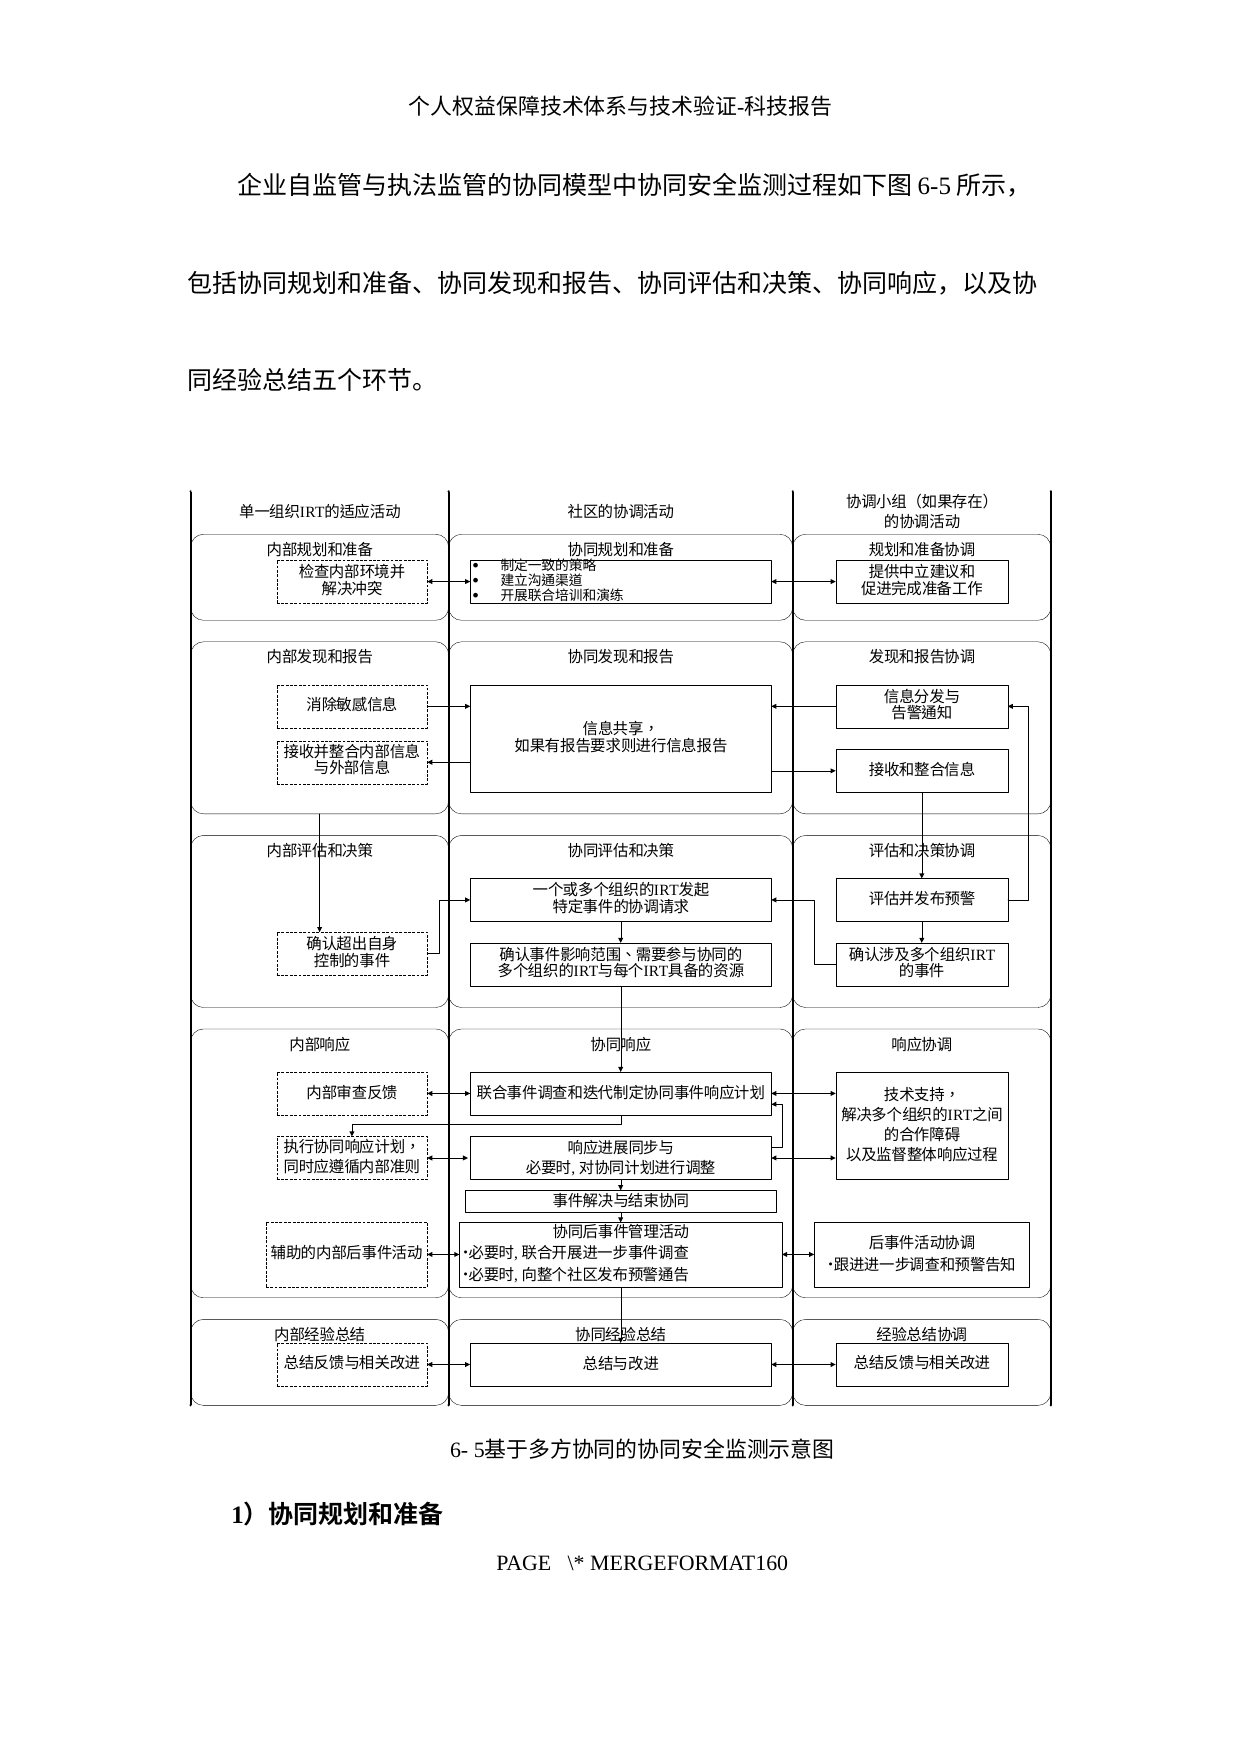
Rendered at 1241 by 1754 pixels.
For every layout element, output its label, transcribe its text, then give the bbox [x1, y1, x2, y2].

text 6- 5基于多方协同的协同安全监测示意图 [187, 1431, 1053, 1464]
text 企业自监管与执法监管的协同模型中协同安全监测过程如下图6-5所示，包括协同规划和准备、协同发现和报告、协同评估和决策、协同响应，以及协同经验总结五个环节。 [187, 151, 1053, 411]
list 1）协同规划和准备 [231, 1480, 1053, 1545]
